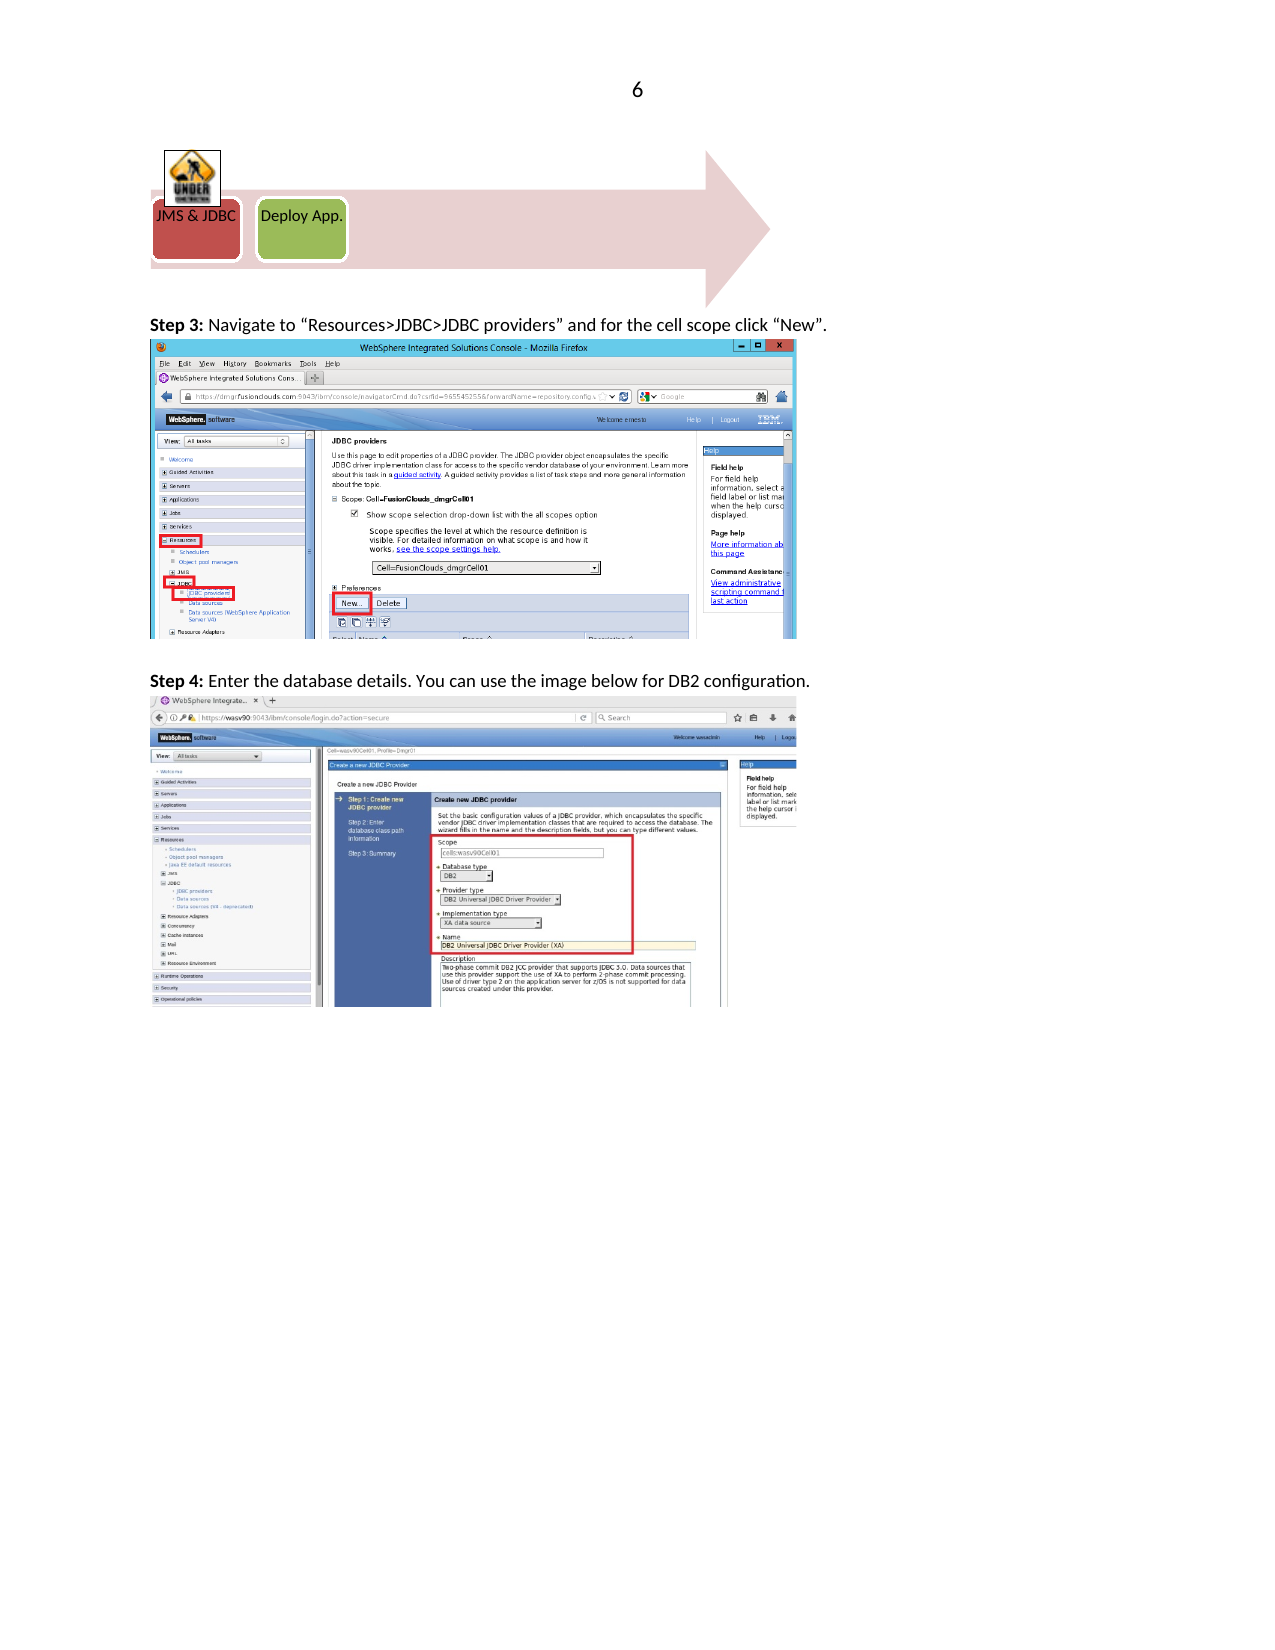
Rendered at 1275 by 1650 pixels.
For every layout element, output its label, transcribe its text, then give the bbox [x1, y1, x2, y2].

text Step 4: Enter the database details. You can use the image below for DB2 configuration. [150, 669, 1125, 692]
picture [150, 696, 797, 1007]
picture [165, 151, 220, 206]
text Step 3: Navigate to “Resources>JDBC>JDBC providers” and for the cell scope click “New”. [150, 313, 1125, 336]
picture [150, 339, 797, 639]
